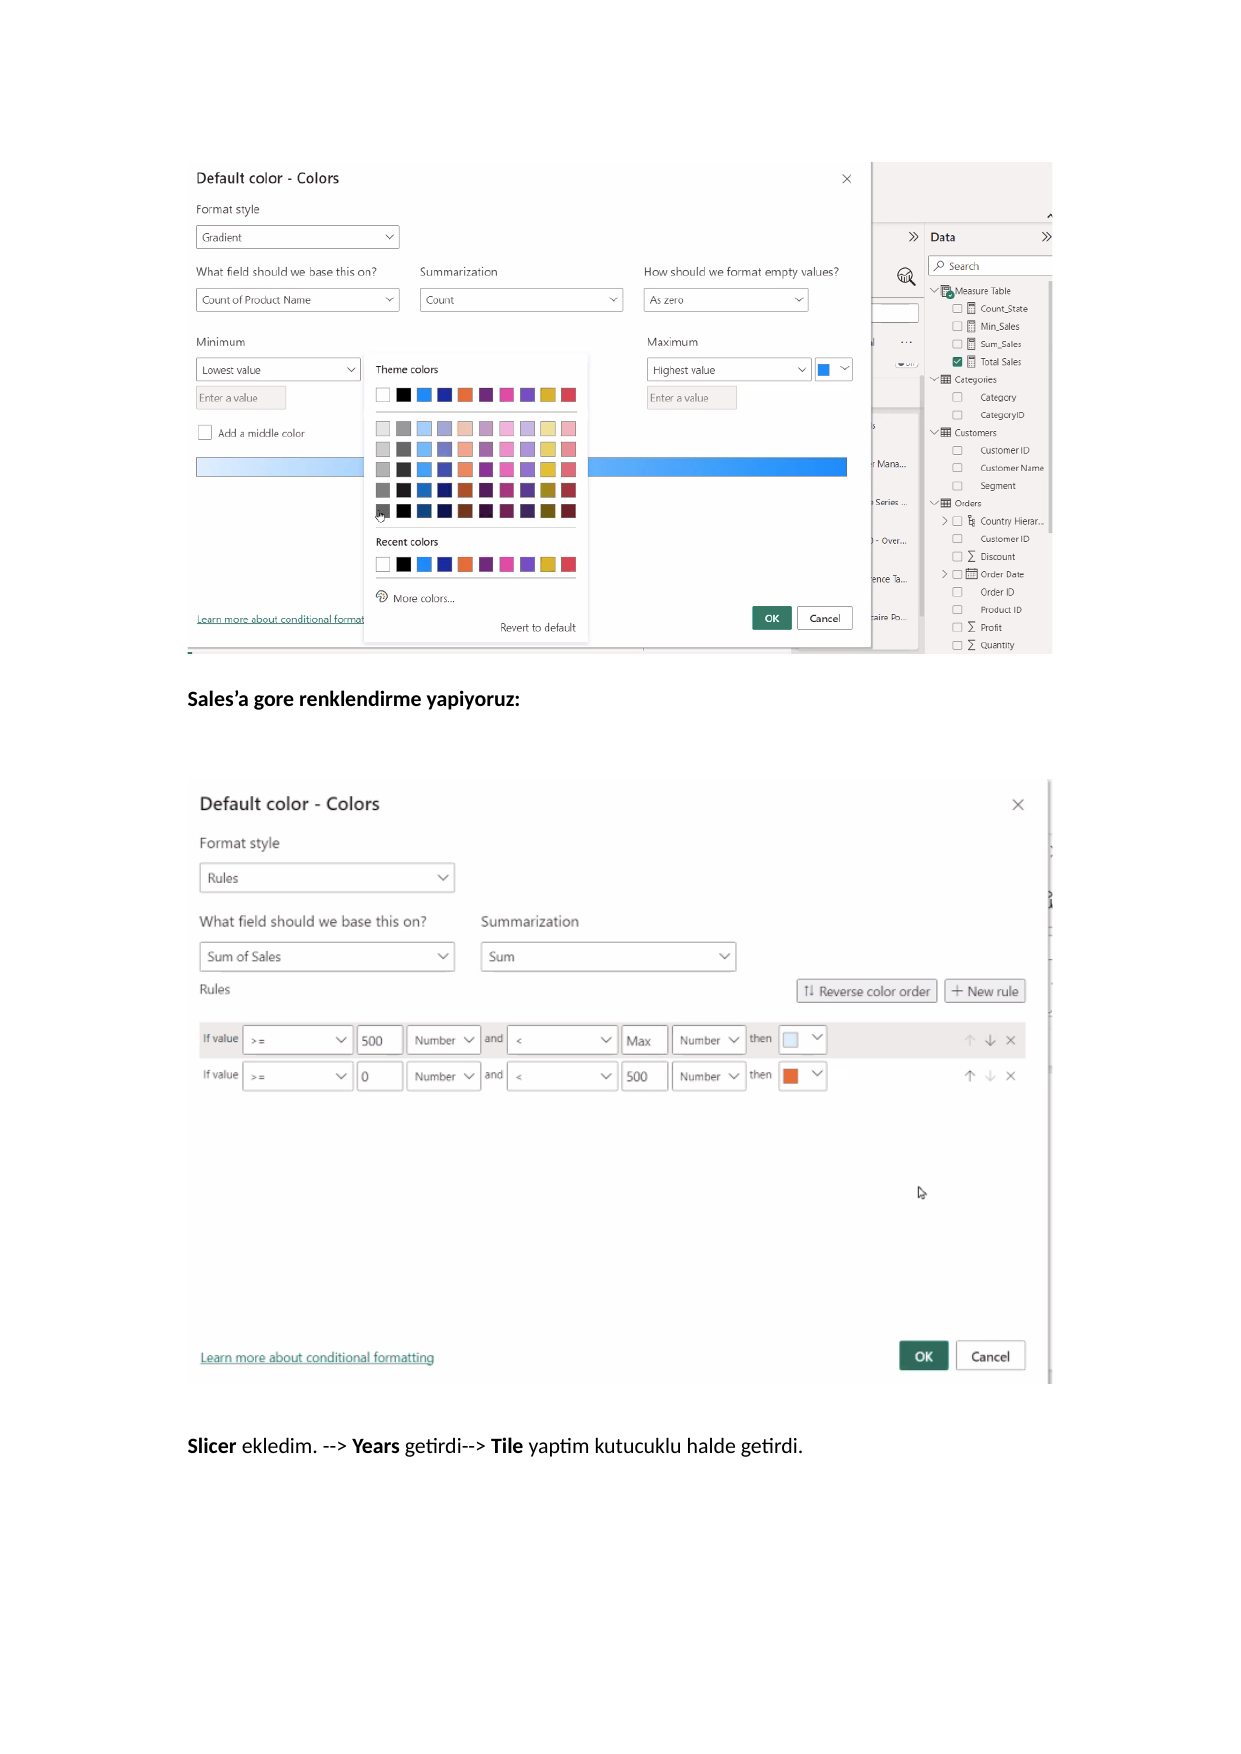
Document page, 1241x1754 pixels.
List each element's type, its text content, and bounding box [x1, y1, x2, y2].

picture [187, 162, 1053, 654]
picture [187, 779, 1053, 1384]
text Slicer ekledim. --> Years getirdi--> Tile yaptim kutucuklu halde getirdi. [187, 1429, 1053, 1462]
text Sales’a gore renklendirme yapiyoruz: [187, 682, 1053, 714]
